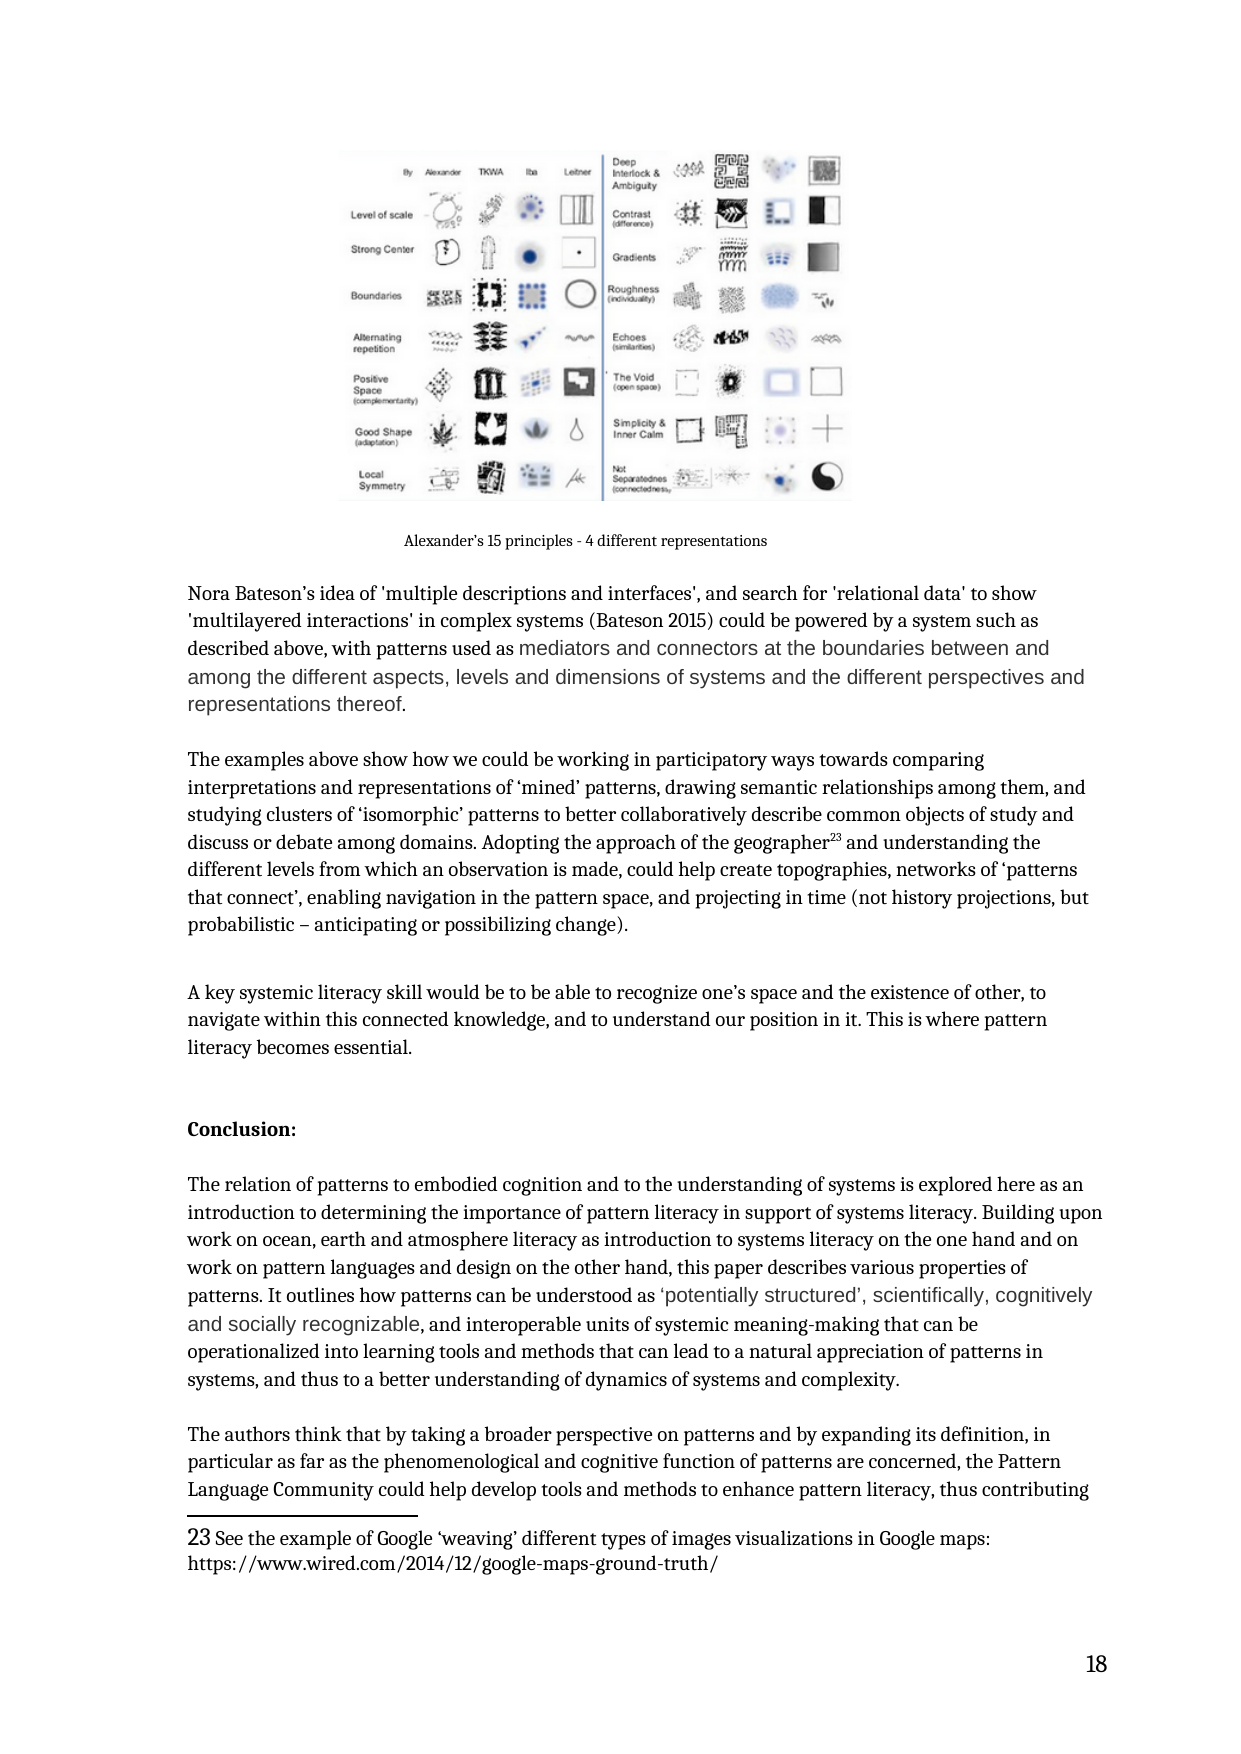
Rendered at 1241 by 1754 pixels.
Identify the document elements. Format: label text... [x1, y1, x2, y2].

text Alexander’s 15 principles - 4 different representations [187, 532, 984, 551]
text A key systemic literacy skill would be to be able to recognize one’s space and the existence of other, to navigate within this connected knowledge, and to understand our position in it. This is where pattern literacy becomes essential. [187, 981, 1107, 1059]
text The relation of patterns to embodied cognition and to the understanding of systems is explored here as an introduction to determining the importance of pattern literacy in support of systems literacy. Building upon work on ocean, earth and atmosphere literacy as introduction to systems literacy on the one hand and on work on pattern languages and design on the other hand, this paper describes various properties of patterns. It outlines how patterns can be understood as ‘potentially structured’, scientifically, cognitively and socially recognizable, and interoperable units of systemic meaning-making that can be operationalized into learning tools and methods that can lead to a natural appreciation of patterns in systems, and thus to a better understanding of dynamics of systems and complexity. [187, 1173, 1107, 1391]
text Conclusion: [187, 1118, 1107, 1142]
text Nora Bateson’s idea of 'multiple descriptions and interfaces', and search for 'relational data' to show 'multilayered interactions' in complex systems (Bateson 2015) could be powered by a system such as described above, with patterns used as mediators and connectors at the boundaries between and among the different aspects, levels and dimensions of systems and the different perspectives and representations thereof. [187, 581, 1107, 717]
picture [335, 150, 852, 501]
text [187, 1422, 1107, 1501]
text The examples above show how we could be working in participatory ways towards comparing interpretations and representations of ‘mined’ patterns, drawing semantic relationships among them, and studying clusters of ‘isomorphic’ patterns to better collaboratively describe common objects of study and discuss or debate among domains. Adopting the approach of the geographer and understanding the different levels from which an observation is made, could help create topographies, networks of ‘patterns that connect’, enabling navigation in the pattern space, and projecting in time (not history projections, but probabilistic – anticipating or possibilizing change). [187, 748, 1107, 937]
